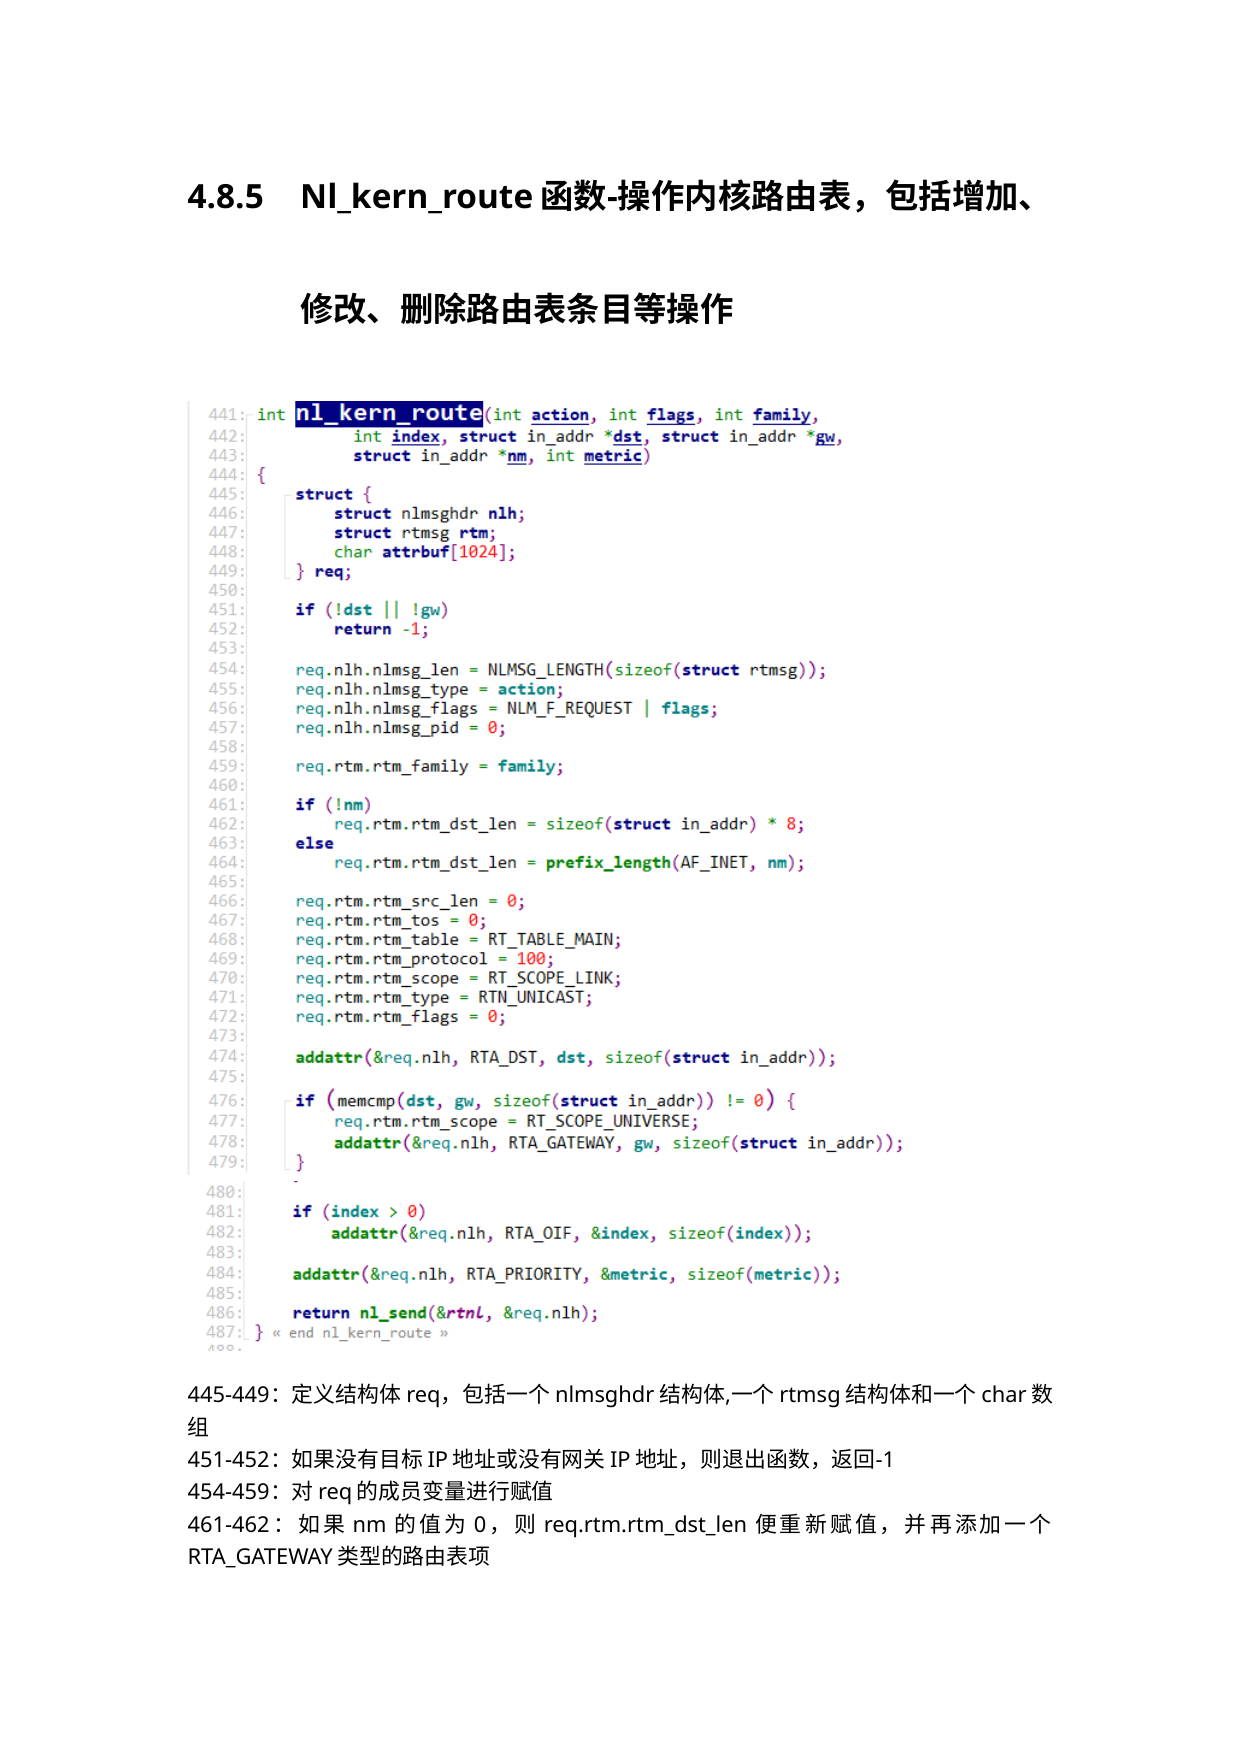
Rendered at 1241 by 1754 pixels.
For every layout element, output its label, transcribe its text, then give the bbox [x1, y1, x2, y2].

picture [187, 1181, 1053, 1351]
text 445-449：定义结构体req，包括一个nlmsghdr结构体,一个rtmsg结构体和一个char数组 [187, 1377, 1053, 1442]
subtitle Nl_kern_route函数-操作内核路由表，包括增加、修改、删除路由表条目等操作 [187, 162, 1053, 339]
text 451-452：如果没有目标IP地址或没有网关IP地址，则退出函数，返回-1 [187, 1442, 1053, 1474]
picture [187, 401, 1054, 1175]
text 454-459：对req的成员变量进行赋值 [187, 1474, 1053, 1507]
text 461-462：如果nm的值为0，则req.rtm.rtm_dst_len便重新赋值，并再添加一个RTA_GATEWAY类型的路由表项 [187, 1507, 1053, 1572]
